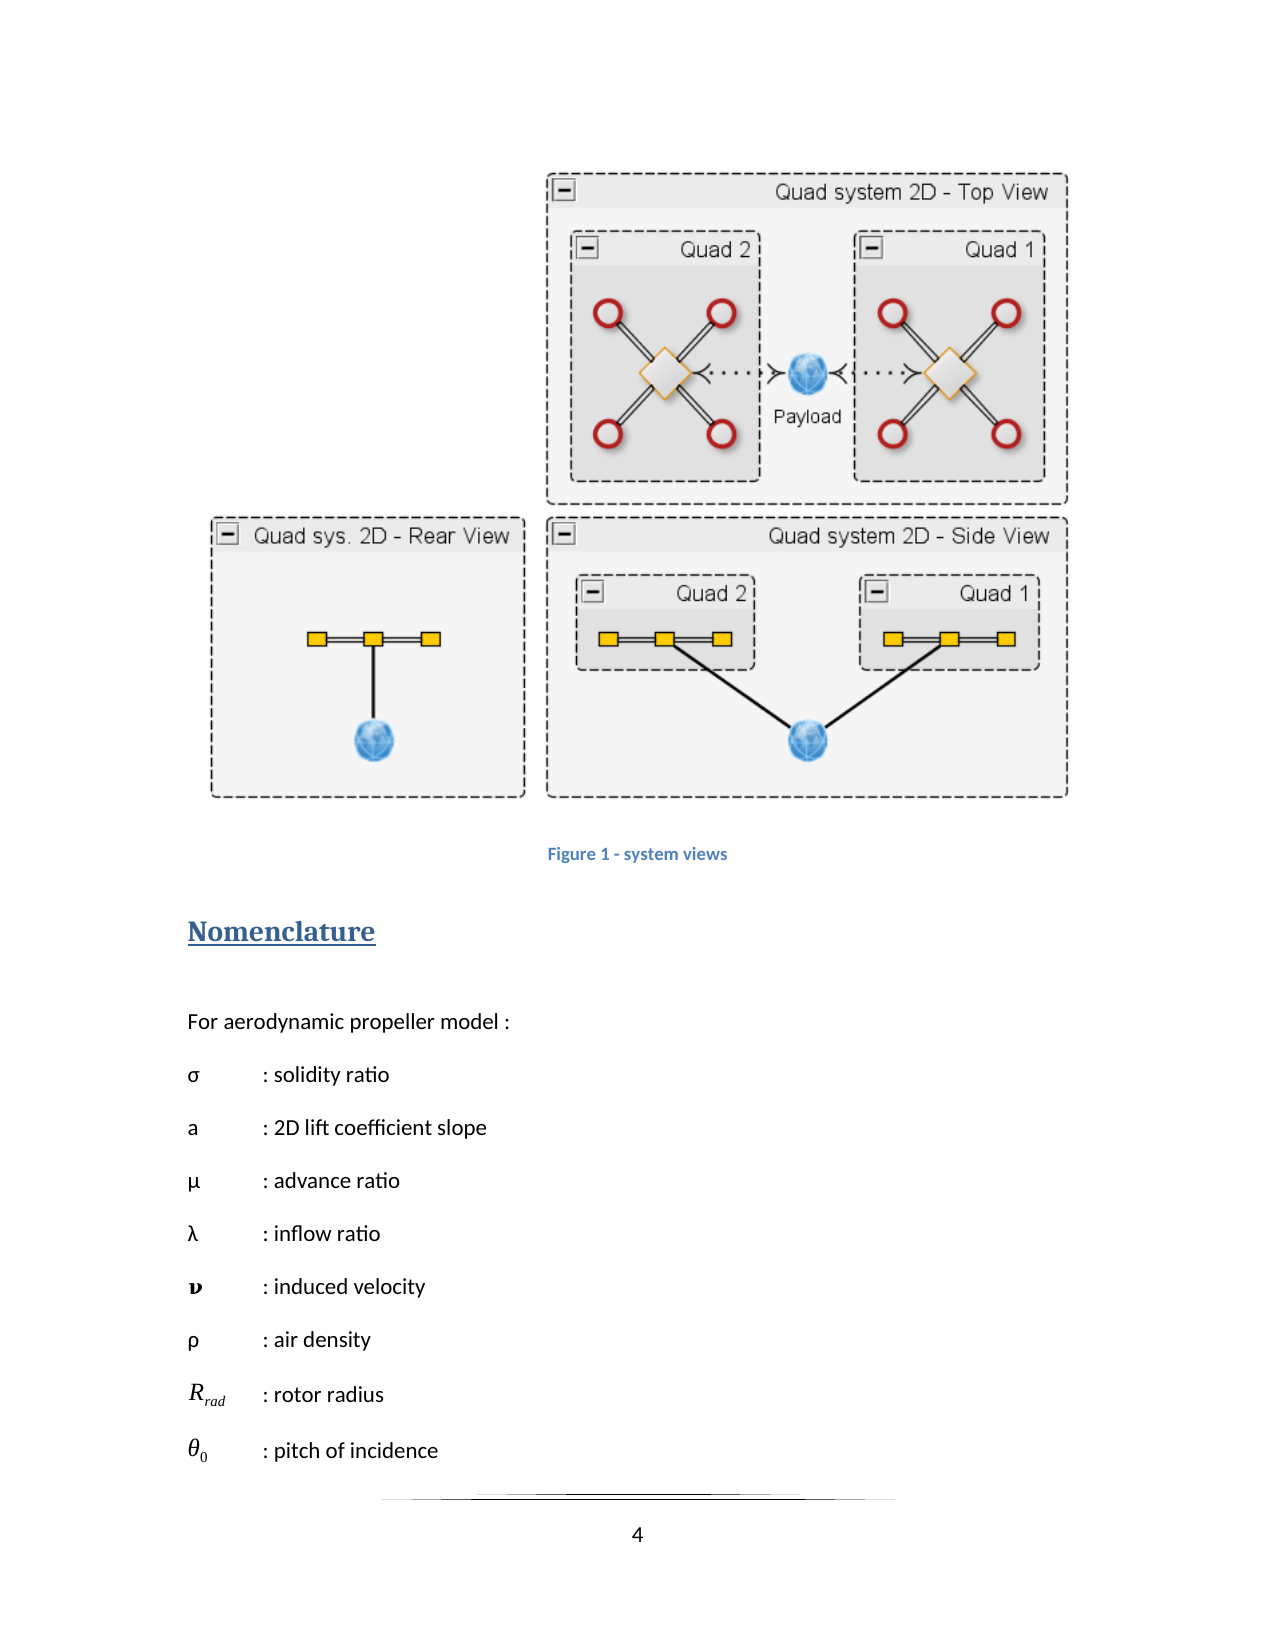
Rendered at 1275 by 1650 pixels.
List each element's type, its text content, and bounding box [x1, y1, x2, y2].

text For aerodynamic propeller model : [187, 1007, 1087, 1035]
text ρ : air density [187, 1325, 1087, 1353]
text λ : inflow ratio [187, 1219, 1087, 1247]
text μ : advance ratio [187, 1166, 1087, 1194]
subtitle Nomenclature [187, 916, 1087, 949]
picture [187, 150, 1088, 818]
text : rotor radius [187, 1378, 1087, 1409]
text σ : solidity ratio [187, 1060, 1087, 1088]
text 𝛎 : induced velocity [187, 1272, 1087, 1300]
text Figure 1 - system views [187, 843, 1087, 866]
text : pitch of incidence [187, 1434, 1087, 1466]
text a : 2D lift coefficient slope [187, 1113, 1087, 1141]
